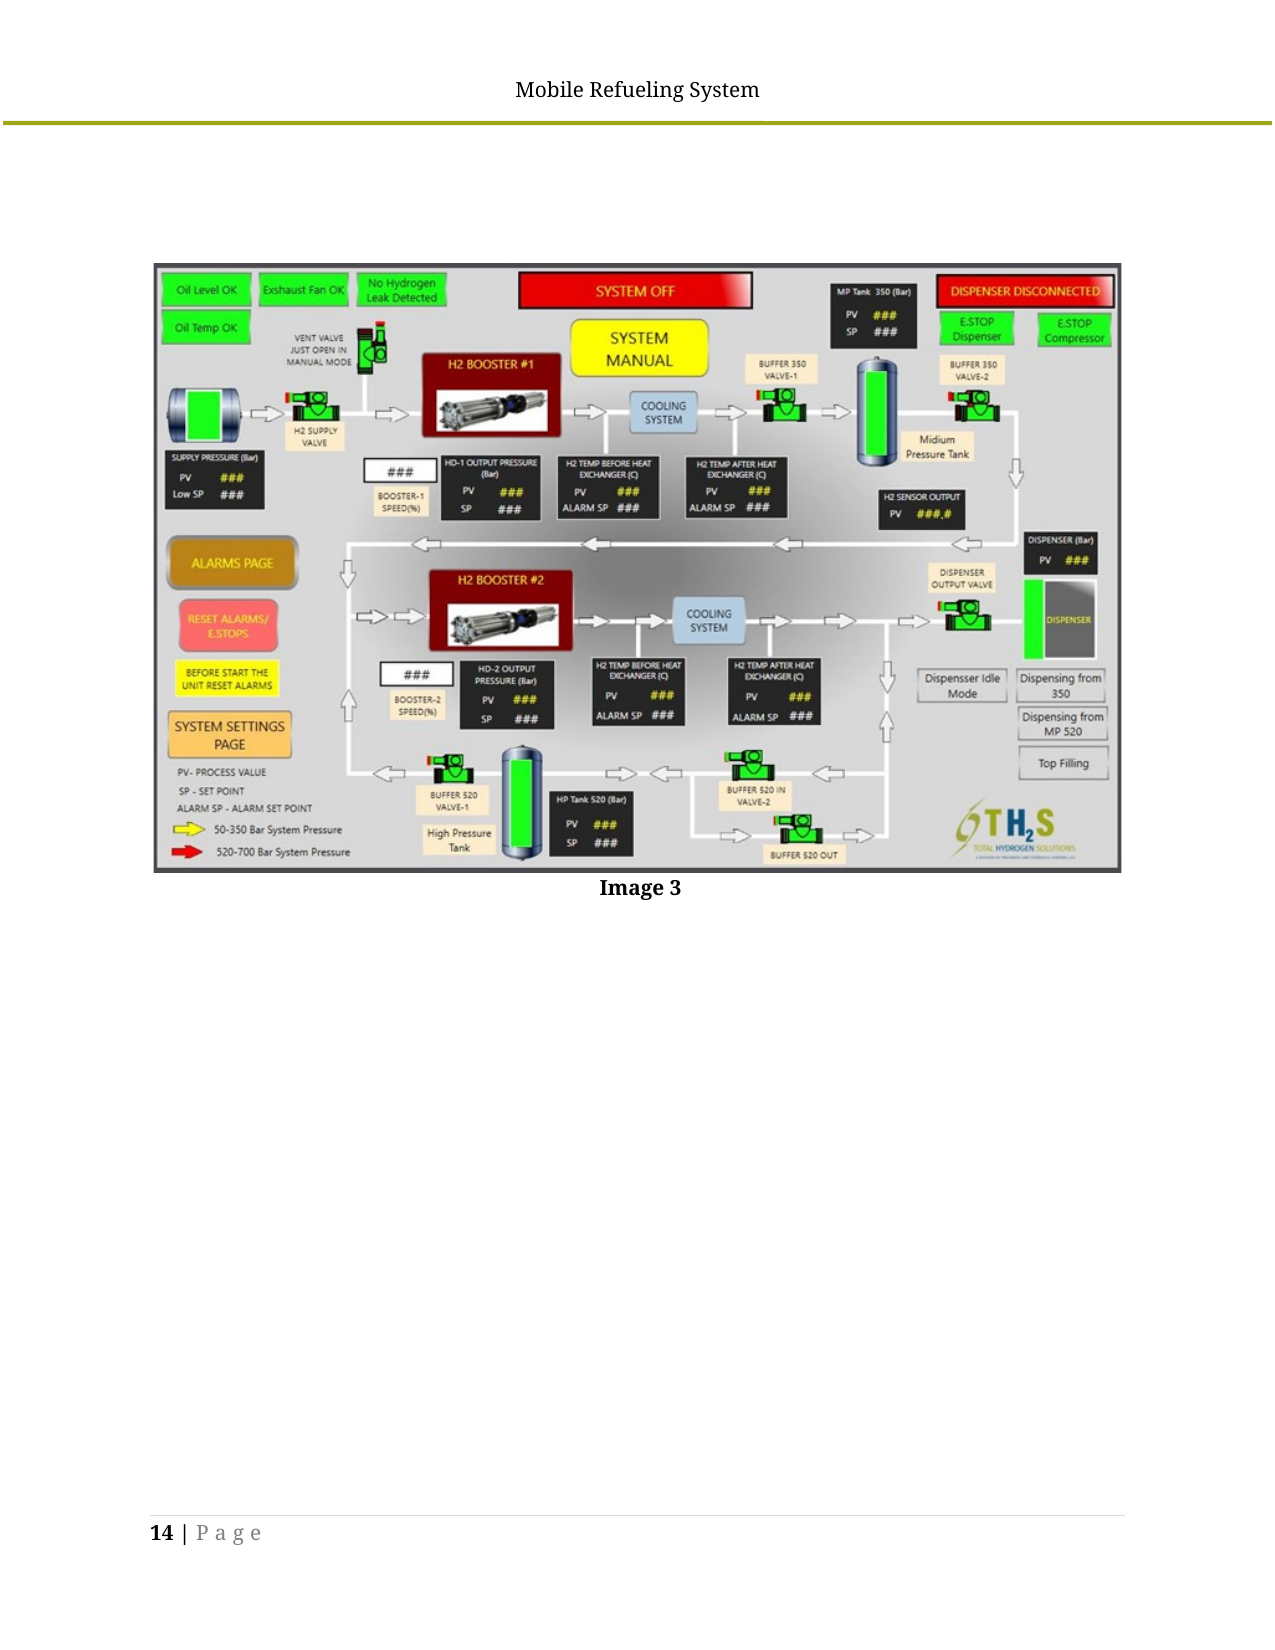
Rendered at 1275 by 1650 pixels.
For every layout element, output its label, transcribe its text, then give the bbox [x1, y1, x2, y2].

picture [153, 263, 1122, 873]
